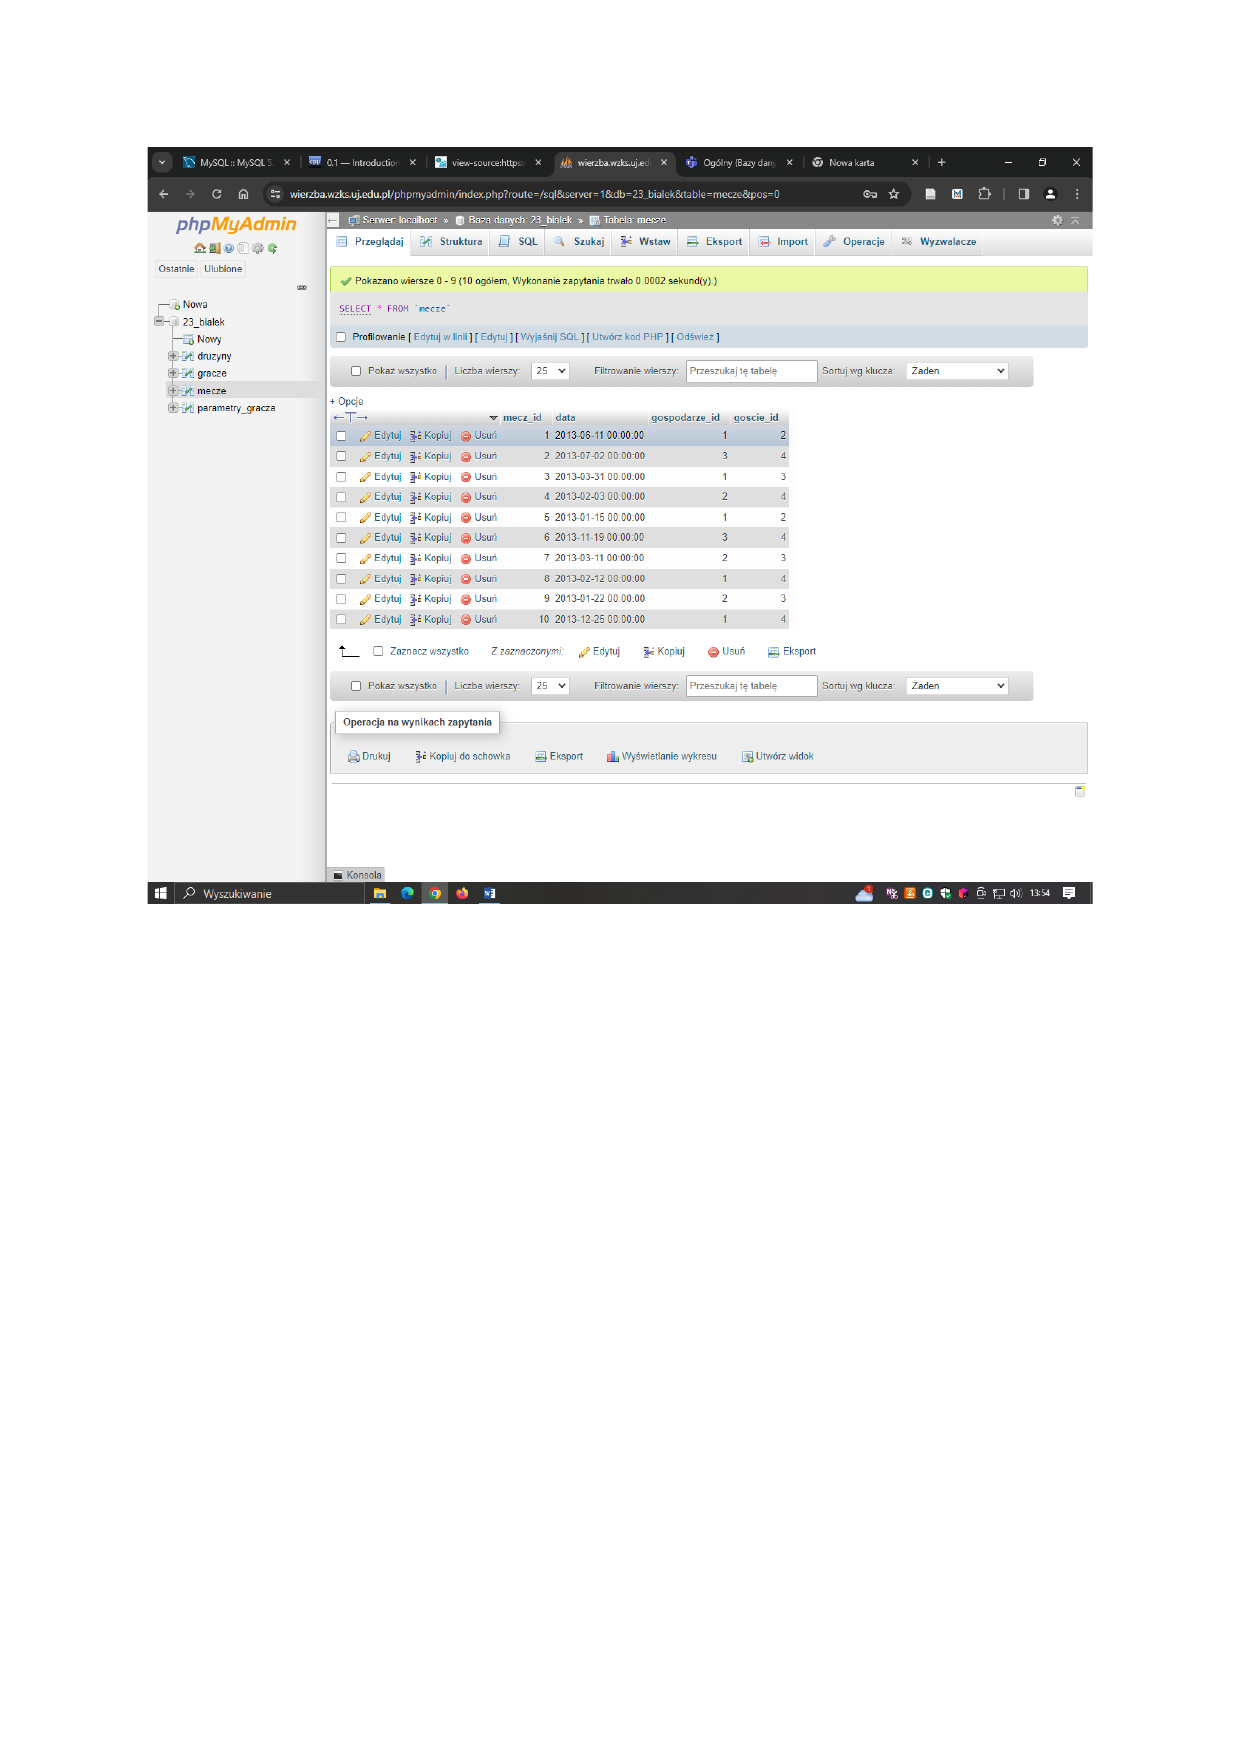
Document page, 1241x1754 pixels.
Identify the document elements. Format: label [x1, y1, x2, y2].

picture [147, 147, 1093, 904]
